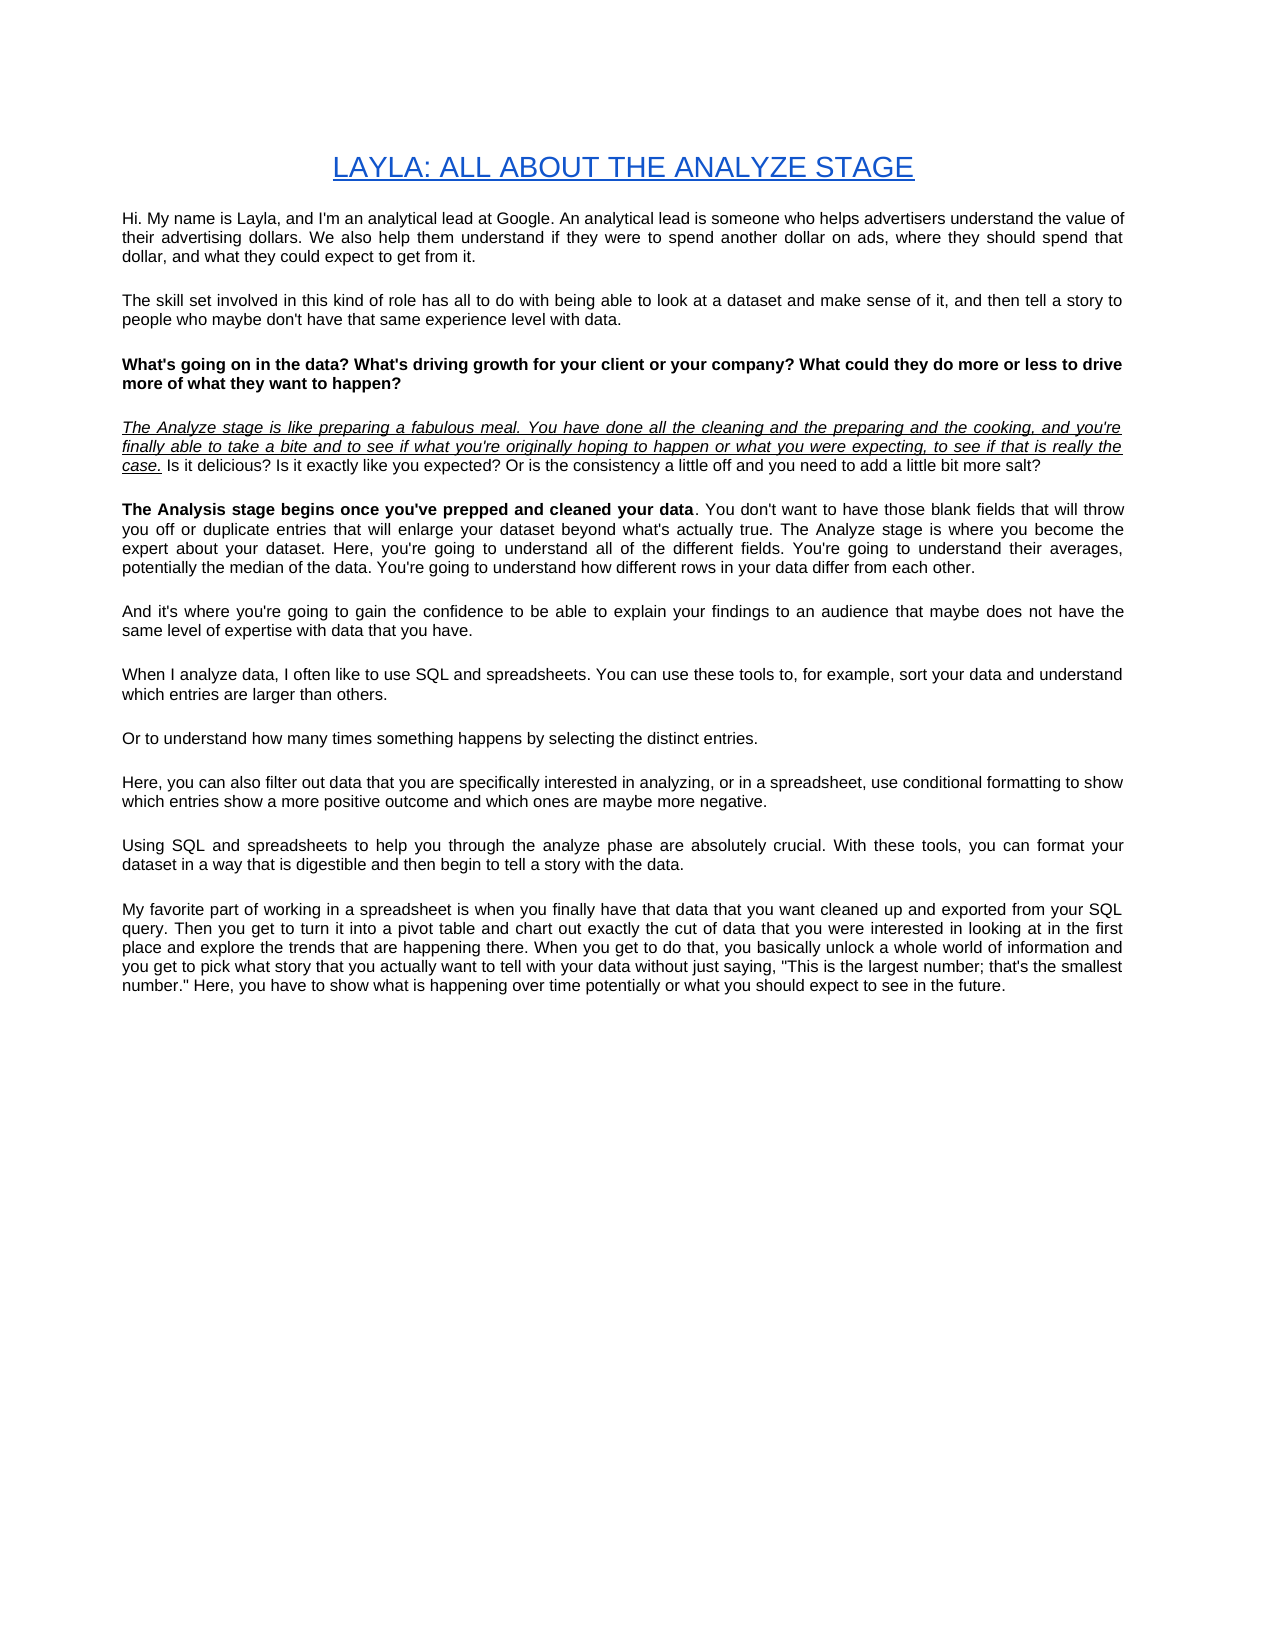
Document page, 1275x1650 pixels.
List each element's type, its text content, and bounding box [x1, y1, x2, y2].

text The Analysis stage begins once you've prepped and cleaned your data. You don't want to have those blank fields that will throw you off or duplicate entries that will enlarge your dataset beyond what's actually true. The Analyze stage is where you become the expert about your dataset. Here, you're going to understand all of the different fields. You're going to understand their averages, potentially the median of the data. You're going to understand how different rows in your data differ from each other. [122, 500, 1125, 577]
text The Analyze stage is like preparing a fabulous meal. You have done all the cleaning and the preparing and the cooking, and you're finally able to take a bite and to see if what you're originally hoping to happen or what you were expecting, to see if that is really the case. Is it delicious? Is it exactly like you expected? Or is the consistency a little off and you need to add a little bit more salt? [122, 418, 1125, 475]
text When I analyze data, I often like to use SQL and spreadsheets. You can use these tools to, for example, sort your data and understand which entries are larger than others. [122, 665, 1125, 703]
subtitle LAYLA: ALL ABOUT THE ANALYZE STAGE [122, 150, 1125, 183]
text Or to understand how many times something happens by selecting the distinct entries. [122, 728, 1125, 748]
text The skill set involved in this kind of role has all to do with being able to look at a dataset and make sense of it, and then tell a story to people who maybe don't have that same experience level with data. [122, 291, 1125, 329]
text And it's where you're going to gain the confidence to be able to explain your findings to an audience that maybe does not have the same level of expertise with data that you have. [122, 602, 1125, 640]
text Using SQL and spreadsheets to help you through the analyze phase are absolutely crucial. With these tools, you can format your dataset in a way that is digestible and then begin to tell a story with the data. [122, 836, 1125, 874]
text Hi. My name is Layla, and I'm an analytical lead at Google. An analytical lead is someone who helps advertisers understand the value of their advertising dollars. We also help them understand if they were to spend another dollar on ads, where they should spend that dollar, and what they could expect to get from it. [122, 208, 1125, 266]
text My favorite part of working in a spreadsheet is when you finally have that data that you want cleaned up and exported from your SQL query. Then you get to turn it into a pivot table and chart out exactly the cut of data that you were interested in looking at in the first place and explore the trends that are happening there. When you get to do that, you basically unlock a whole world of information and you get to pick what story that you actually want to tell with your data without just saying, "This is the largest number; that's the smallest number." Here, you have to show what is happening over time potentially or what you should expect to see in the future. [122, 899, 1125, 995]
text What's going on in the data? What's driving growth for your client or your company? What could they do more or less to drive more of what they want to happen? [122, 354, 1125, 393]
text Here, you can also filter out data that you are specifically interested in analyzing, or in a spreadsheet, use conditional formatting to show which entries show a more positive outcome and which ones are maybe more negative. [122, 773, 1125, 811]
